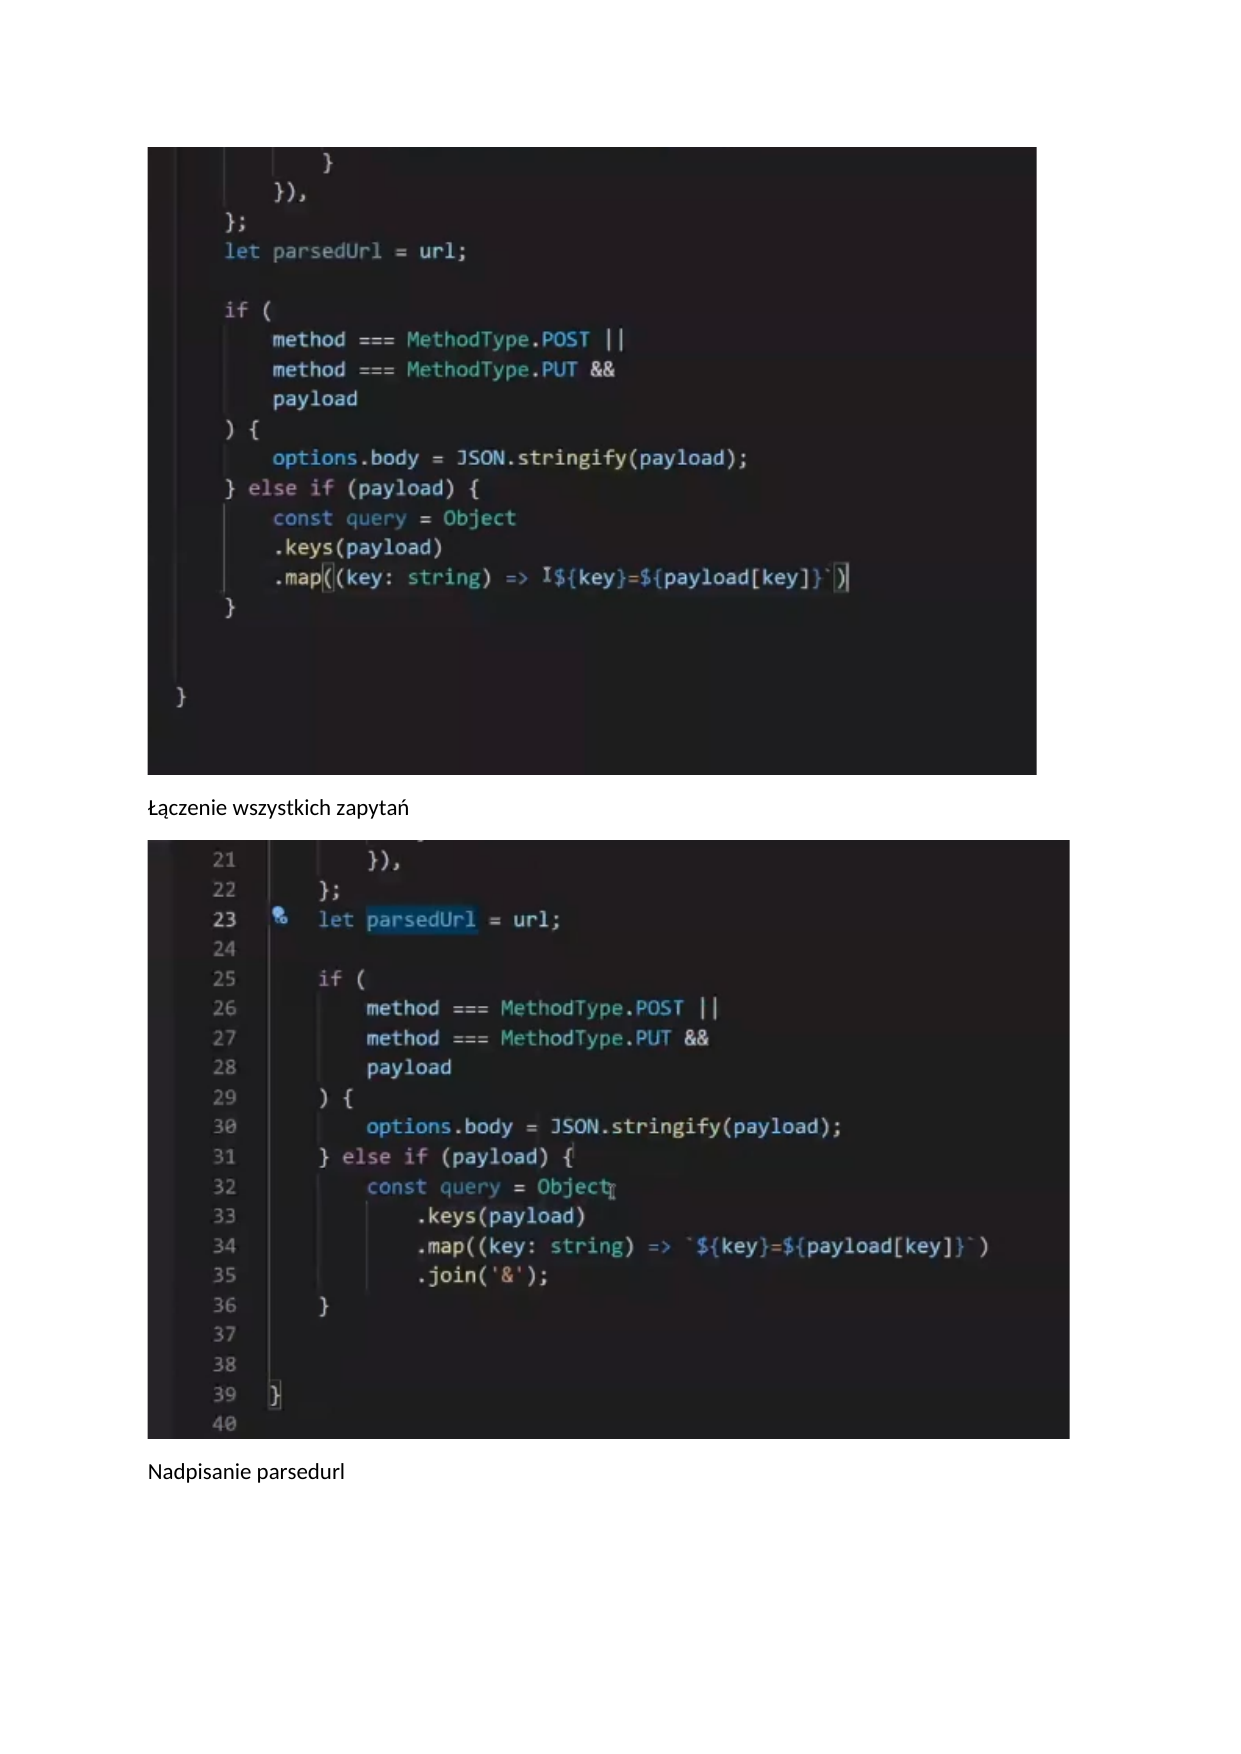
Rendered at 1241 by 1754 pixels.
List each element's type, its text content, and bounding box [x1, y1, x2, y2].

text Nadpisanie parsedurl [148, 1457, 1093, 1485]
picture [147, 840, 1070, 1439]
picture [147, 147, 1037, 775]
text Łączenie wszystkich zapytań [148, 793, 1093, 821]
